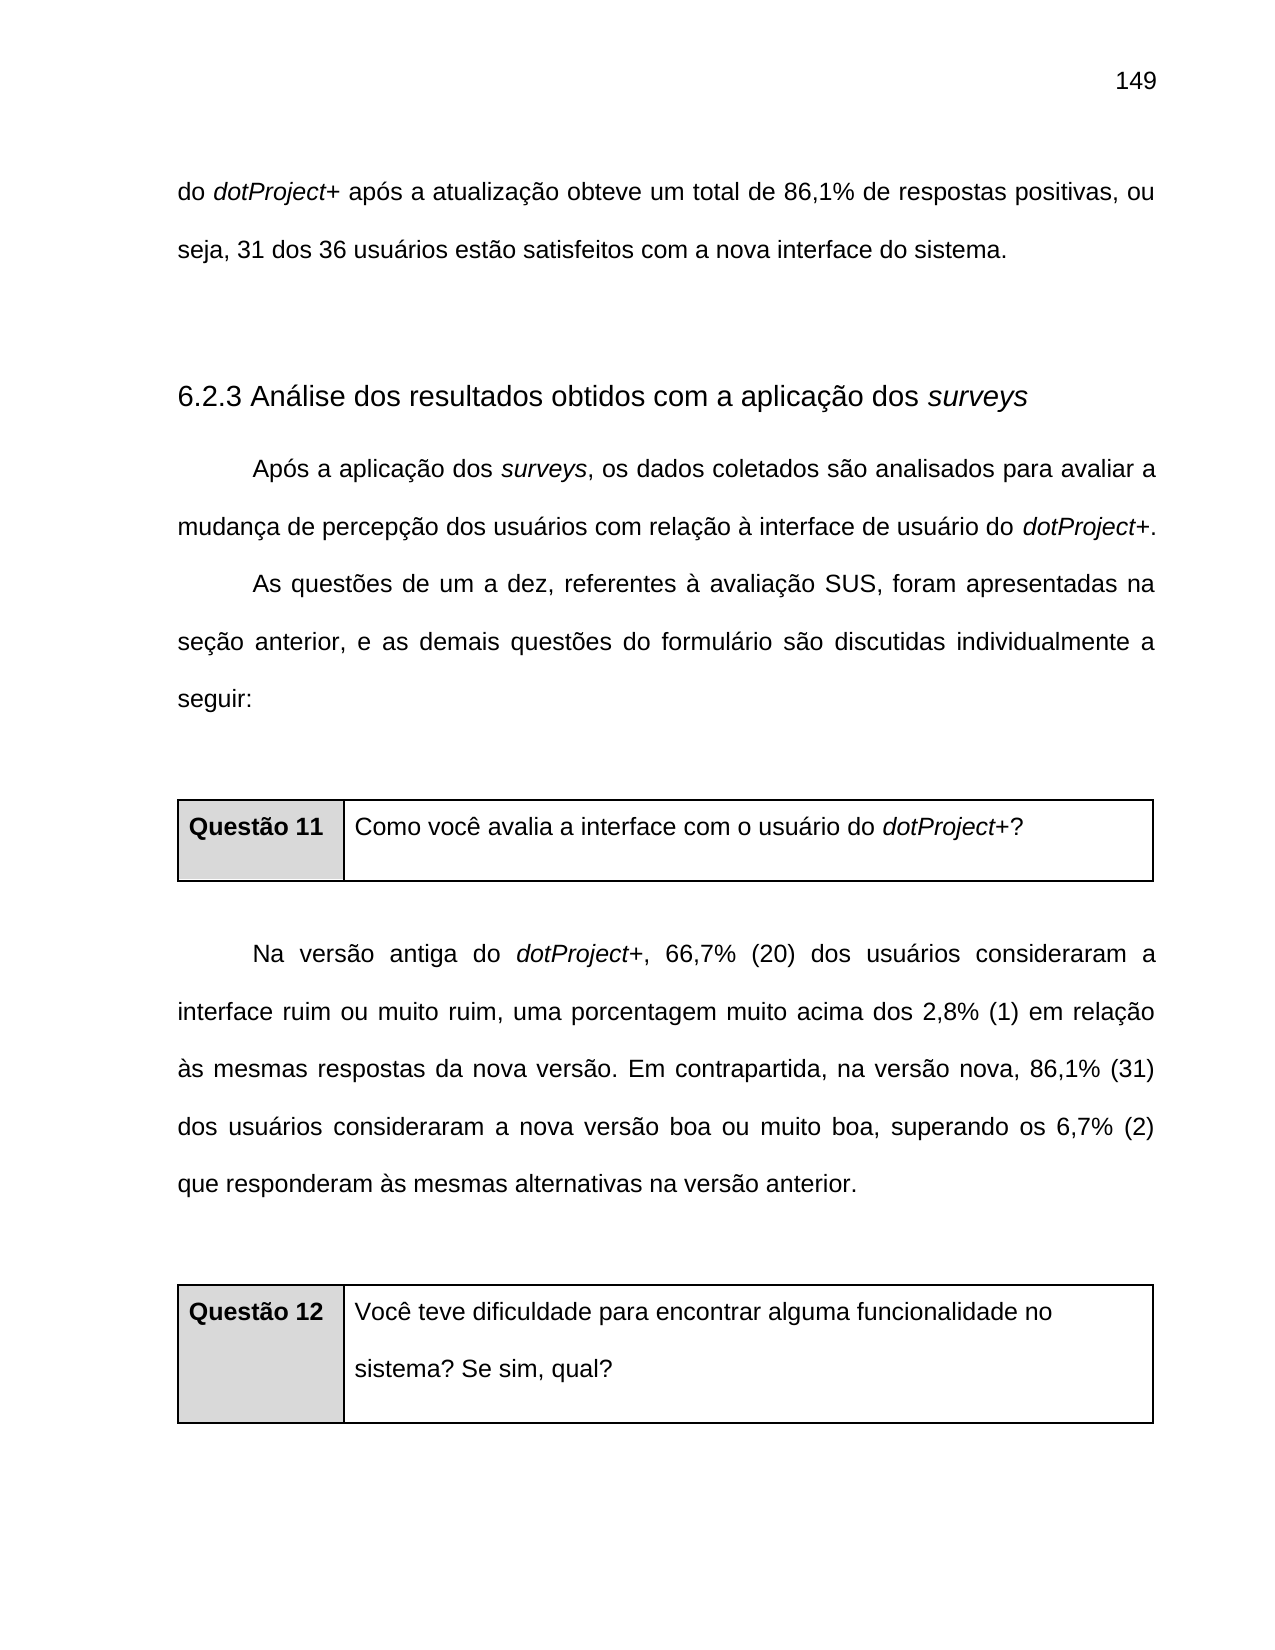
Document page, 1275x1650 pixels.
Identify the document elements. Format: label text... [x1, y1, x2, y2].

table_header Questão 12 [179, 1286, 343, 1422]
subtitle 6.2.3 Análise dos resultados obtidos com a aplicação dos surveys [177, 379, 1157, 412]
table_header Você teve dificuldade para encontrar alguma funcionalidade no sistema? Se sim, qual? [345, 1286, 1152, 1422]
table_header Como você avalia a interface com o usuário do dotProject+? [345, 801, 1152, 879]
table_header Questão 11 [179, 801, 343, 879]
text Na versão antiga do dotProject+, 66,7% (20) dos usuários consideraram a interface ruim ou muito ruim, uma porcentagem muito acima dos 2,8% (1) em relação às mesmas respostas da nova versão. Em contrapartida, na versão nova, 86,1% (31) dos usuários consideraram a nova versão boa ou muito boa, superando os 6,7% (2) que responderam às mesmas alternativas na versão anterior. [177, 939, 1157, 1198]
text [177, 177, 1157, 263]
text Após a aplicação dos surveys, os dados coletados são analisados para avaliar a mudança de percepção dos usuários com relação à interface de usuário do dotProject+. As questões de um a dez, referentes à avaliação SUS, foram apresentadas na seção anterior, e as demais questões do formulário são discutidas individualmente a seguir: [177, 454, 1157, 713]
